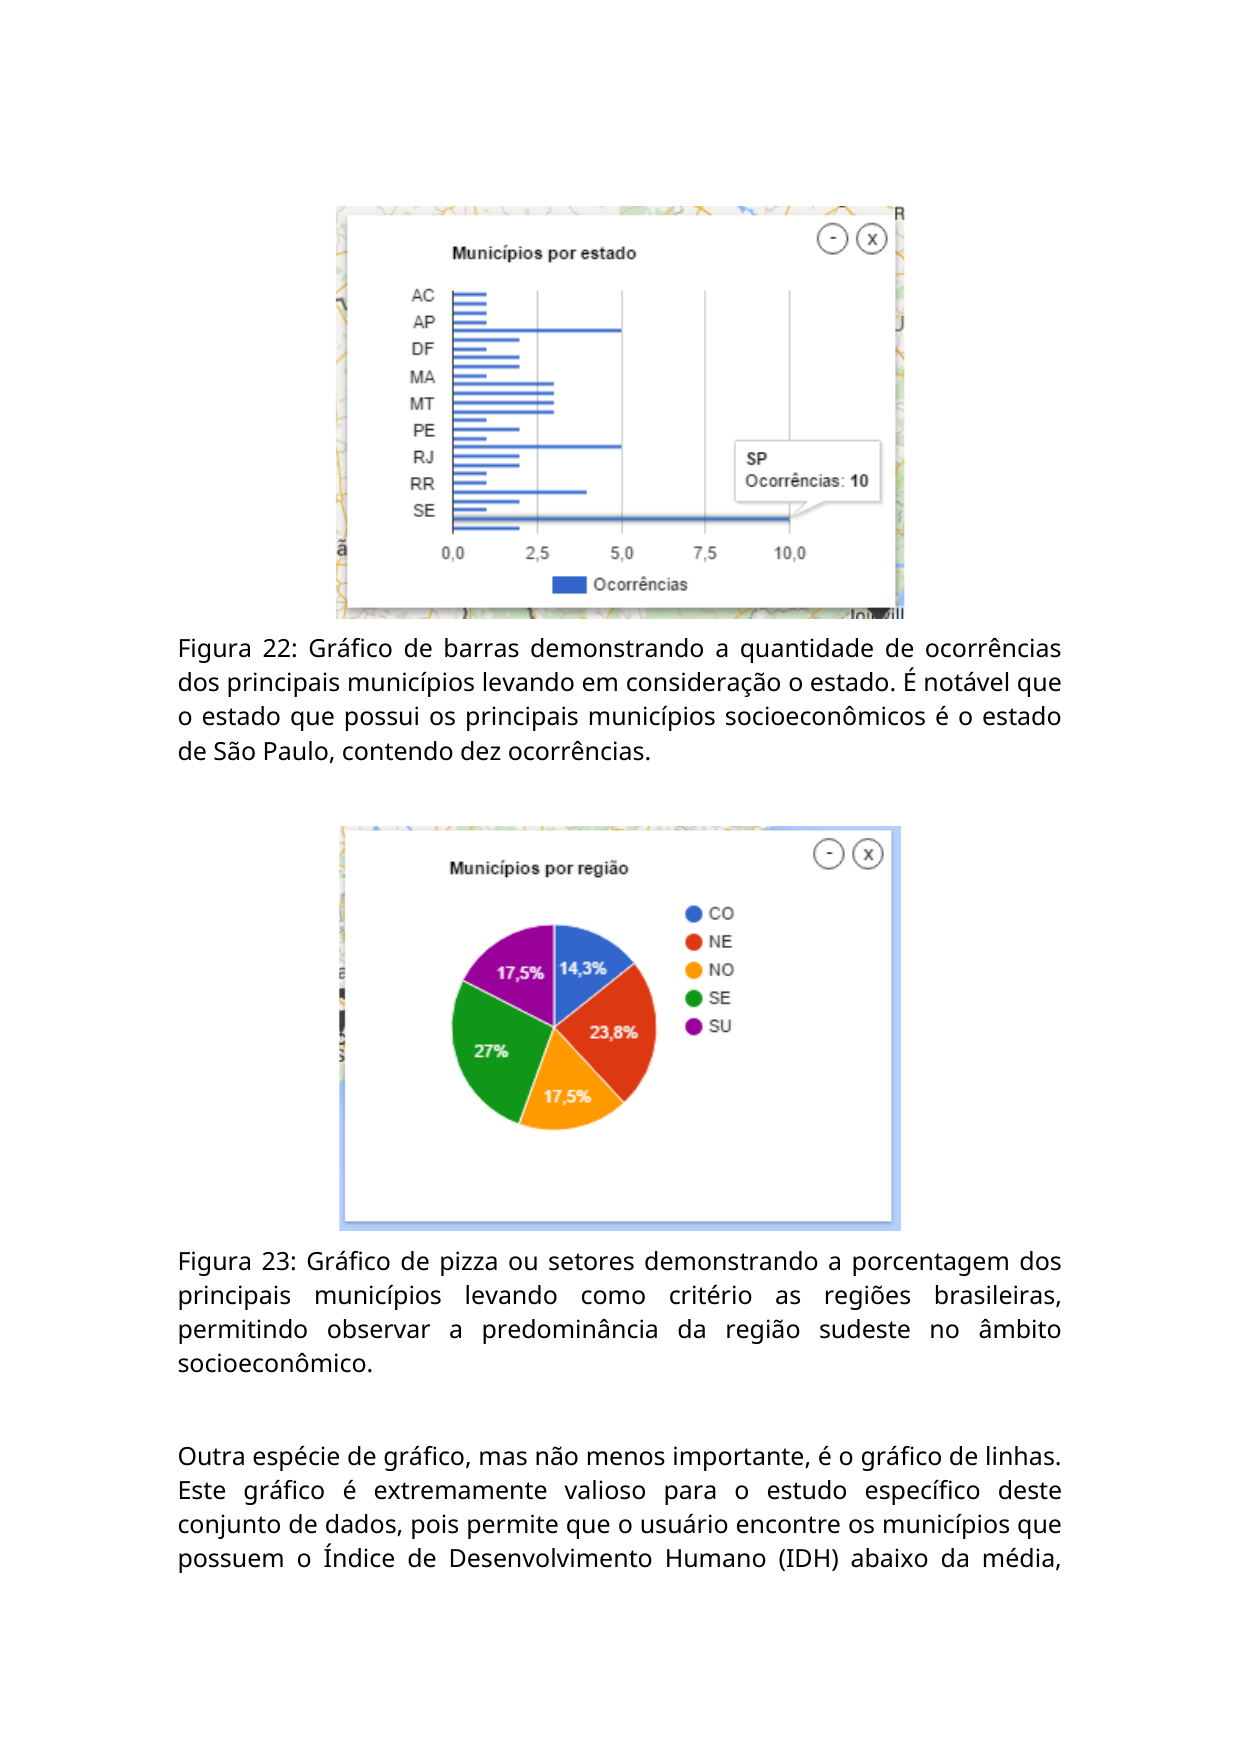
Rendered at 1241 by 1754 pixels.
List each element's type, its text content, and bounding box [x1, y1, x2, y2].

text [177, 1439, 1063, 1575]
text Figura 23: Gráfico de pizza ou setores demonstrando a porcentagem dos principais municípios levando como critério as regiões brasileiras, permitindo observar a predominância da região sudeste no âmbito socioeconômico. [177, 1243, 1063, 1380]
text Figura 22: Gráfico de barras demonstrando a quantidade de ocorrências dos principais municípios levando em consideração o estado. É notável que o estado que possui os principais municípios socioeconômicos é o estado de São Paulo, contendo dez ocorrências. [177, 631, 1063, 767]
picture [339, 826, 901, 1231]
picture [335, 206, 905, 619]
